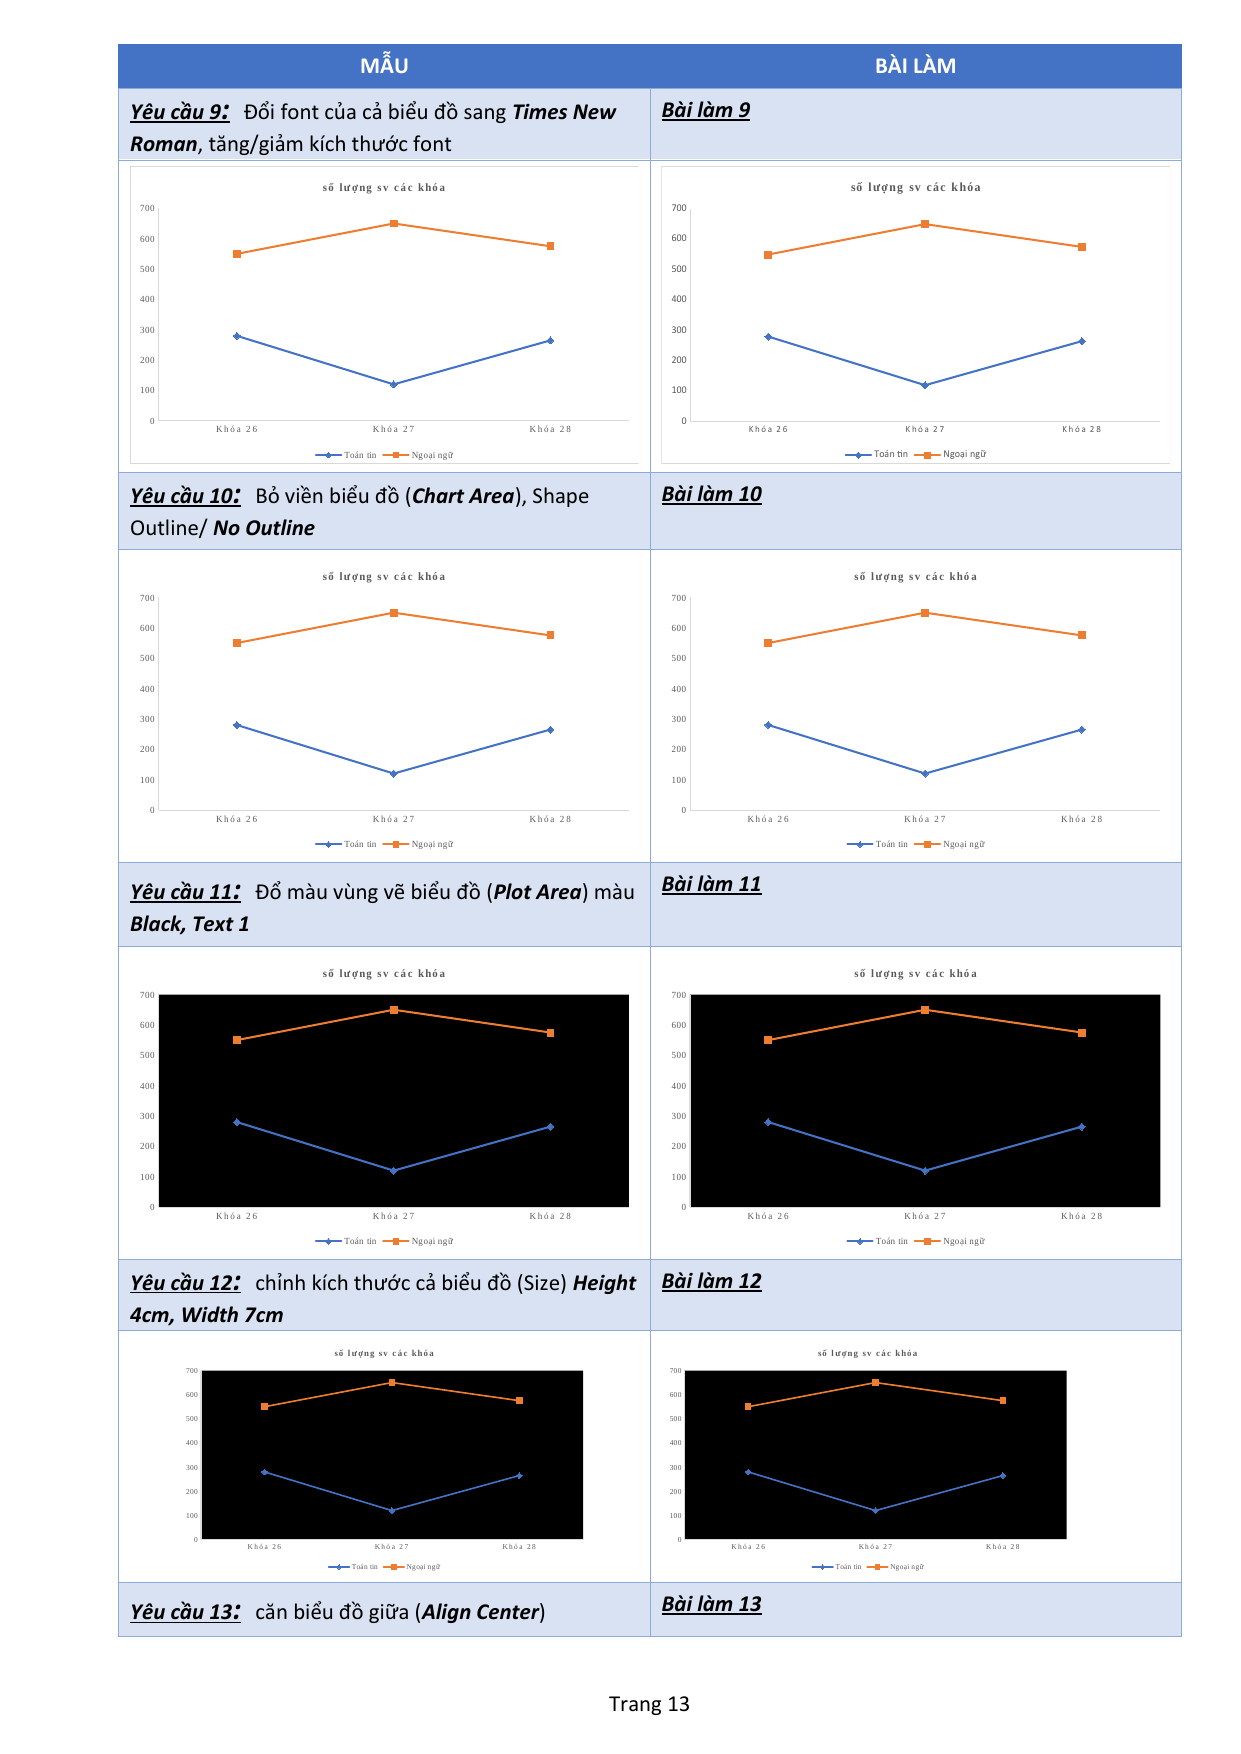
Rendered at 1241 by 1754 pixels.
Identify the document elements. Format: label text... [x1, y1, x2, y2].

table_cell [119, 161, 650, 472]
table_cell Yêu cầu 9: Đổi font của cả biểu đồ sang Times New Roman, tăng/giảm kích thước font [119, 89, 650, 159]
table_cell [651, 947, 1181, 1259]
table_cell Bài làm 13 [651, 1583, 1181, 1636]
table_cell [651, 550, 1181, 862]
table_cell Yêu cầu 10: Bỏ viền biểu đồ (Chart Area), Shape Outline/ No Outline [119, 473, 650, 549]
table_cell Yêu cầu 13: căn biểu đồ giữa (Align Center) [119, 1583, 650, 1636]
table_cell Yêu cầu 12: chỉnh kích thước cả biểu đồ (Size) Height 4cm, Width 7cm [119, 1260, 650, 1330]
table_cell Yêu cầu 11: Đổ màu vùng vẽ biểu đồ (Plot Area) màu Black, Text 1 [119, 863, 650, 946]
table_cell Bài làm 9 [651, 89, 1181, 159]
table_cell [651, 1331, 1181, 1582]
table_header BÀI LÀM [651, 45, 1181, 88]
table_cell Bài làm 11 [651, 863, 1181, 946]
table_cell [119, 1331, 650, 1582]
table_cell Bài làm 12 [651, 1260, 1181, 1330]
table_header MẪU [119, 45, 650, 88]
table_cell Bài làm 10 [651, 473, 1181, 549]
table_cell [651, 161, 1181, 472]
table_cell [119, 947, 650, 1259]
table_cell [119, 550, 650, 862]
